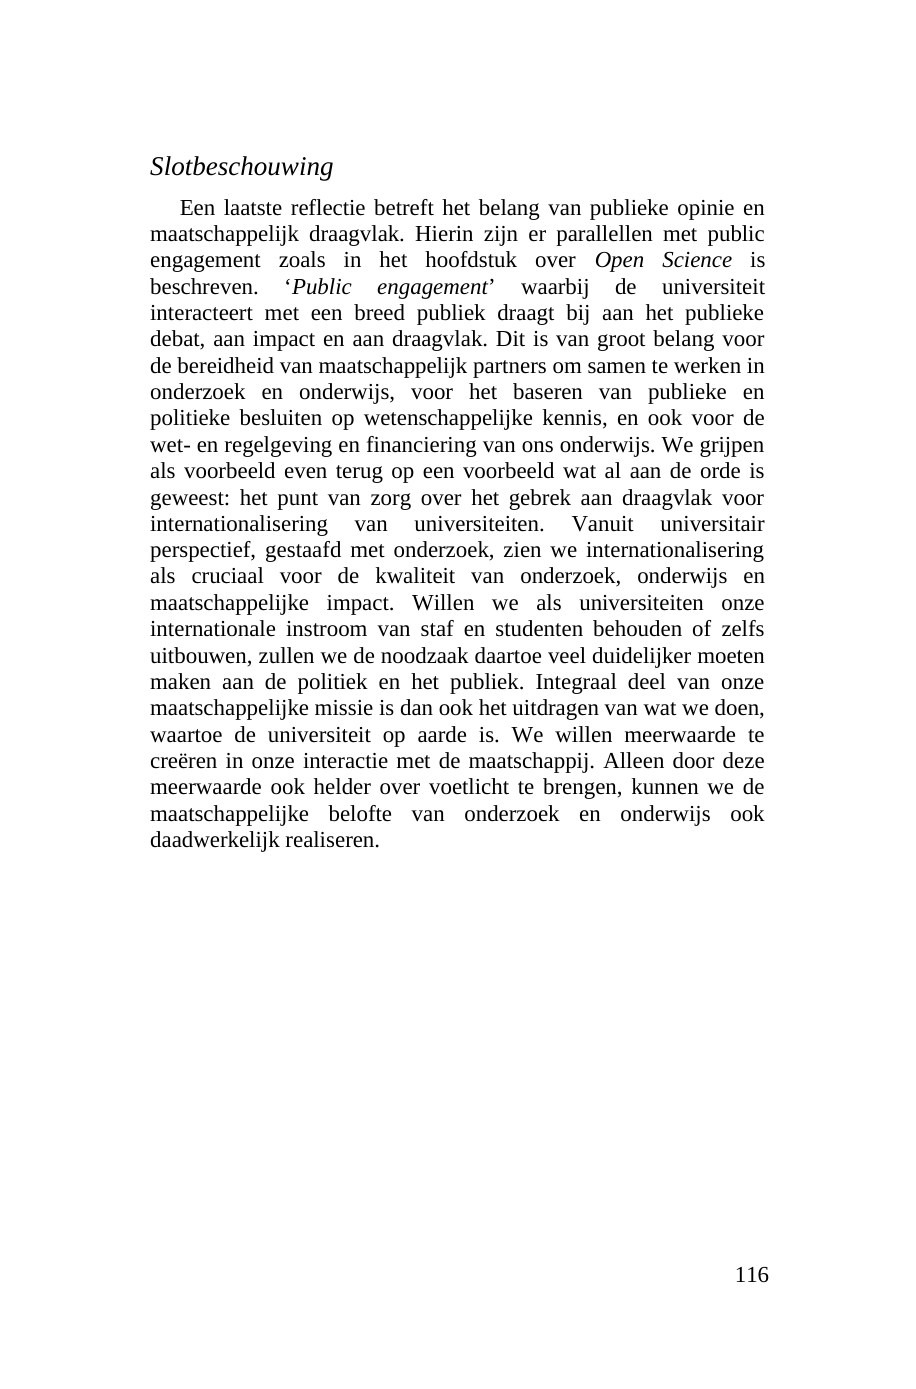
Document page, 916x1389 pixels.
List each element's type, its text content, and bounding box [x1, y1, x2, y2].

text Een laatste reflectie betreft het belang van publieke opinie en maatschappelijk draagvlak. Hierin zijn er parallellen met public engagement zoals in het hoofdstuk over Open Science is beschreven. ‘Public engagement’ waarbij de universiteit interacteert met een breed publiek draagt bij aan het publieke debat, aan impact en aan draagvlak. Dit is van groot belang voor de bereidheid van maatschappelijk partners om samen te werken in onderzoek en onderwijs, voor het baseren van publieke en politieke besluiten op wetenschappelijke kennis, en ook voor de wet- en regelgeving en financiering van ons onderwijs. We grijpen als voorbeeld even terug op een voorbeeld wat al aan de orde is geweest: het punt van zorg over het gebrek aan draagvlak voor internationalisering van universiteiten. Vanuit universitair perspectief, gestaafd met onderzoek, zien we internationalisering als cruciaal voor de kwaliteit van onderzoek, onderwijs en maatschappelijke impact. Willen we als universiteiten onze internationale instroom van staf en studenten behouden of zelfs uitbouwen, zullen we de noodzaak daartoe veel duidelijker moeten maken aan de politiek en het publiek. Integraal deel van onze maatschappelijke missie is dan ook het uitdragen van wat we doen, waartoe de universiteit op aarde is. We willen meerwaarde te creëren in onze interactie met de maatschappij. Alleen door deze meerwaarde ook helder over voetlicht te brengen, kunnen we de maatschappelijke belofte van onderzoek en onderwijs ook daadwerkelijk realiseren. [150, 194, 766, 852]
subtitle Slotbeschouwing [150, 150, 766, 181]
